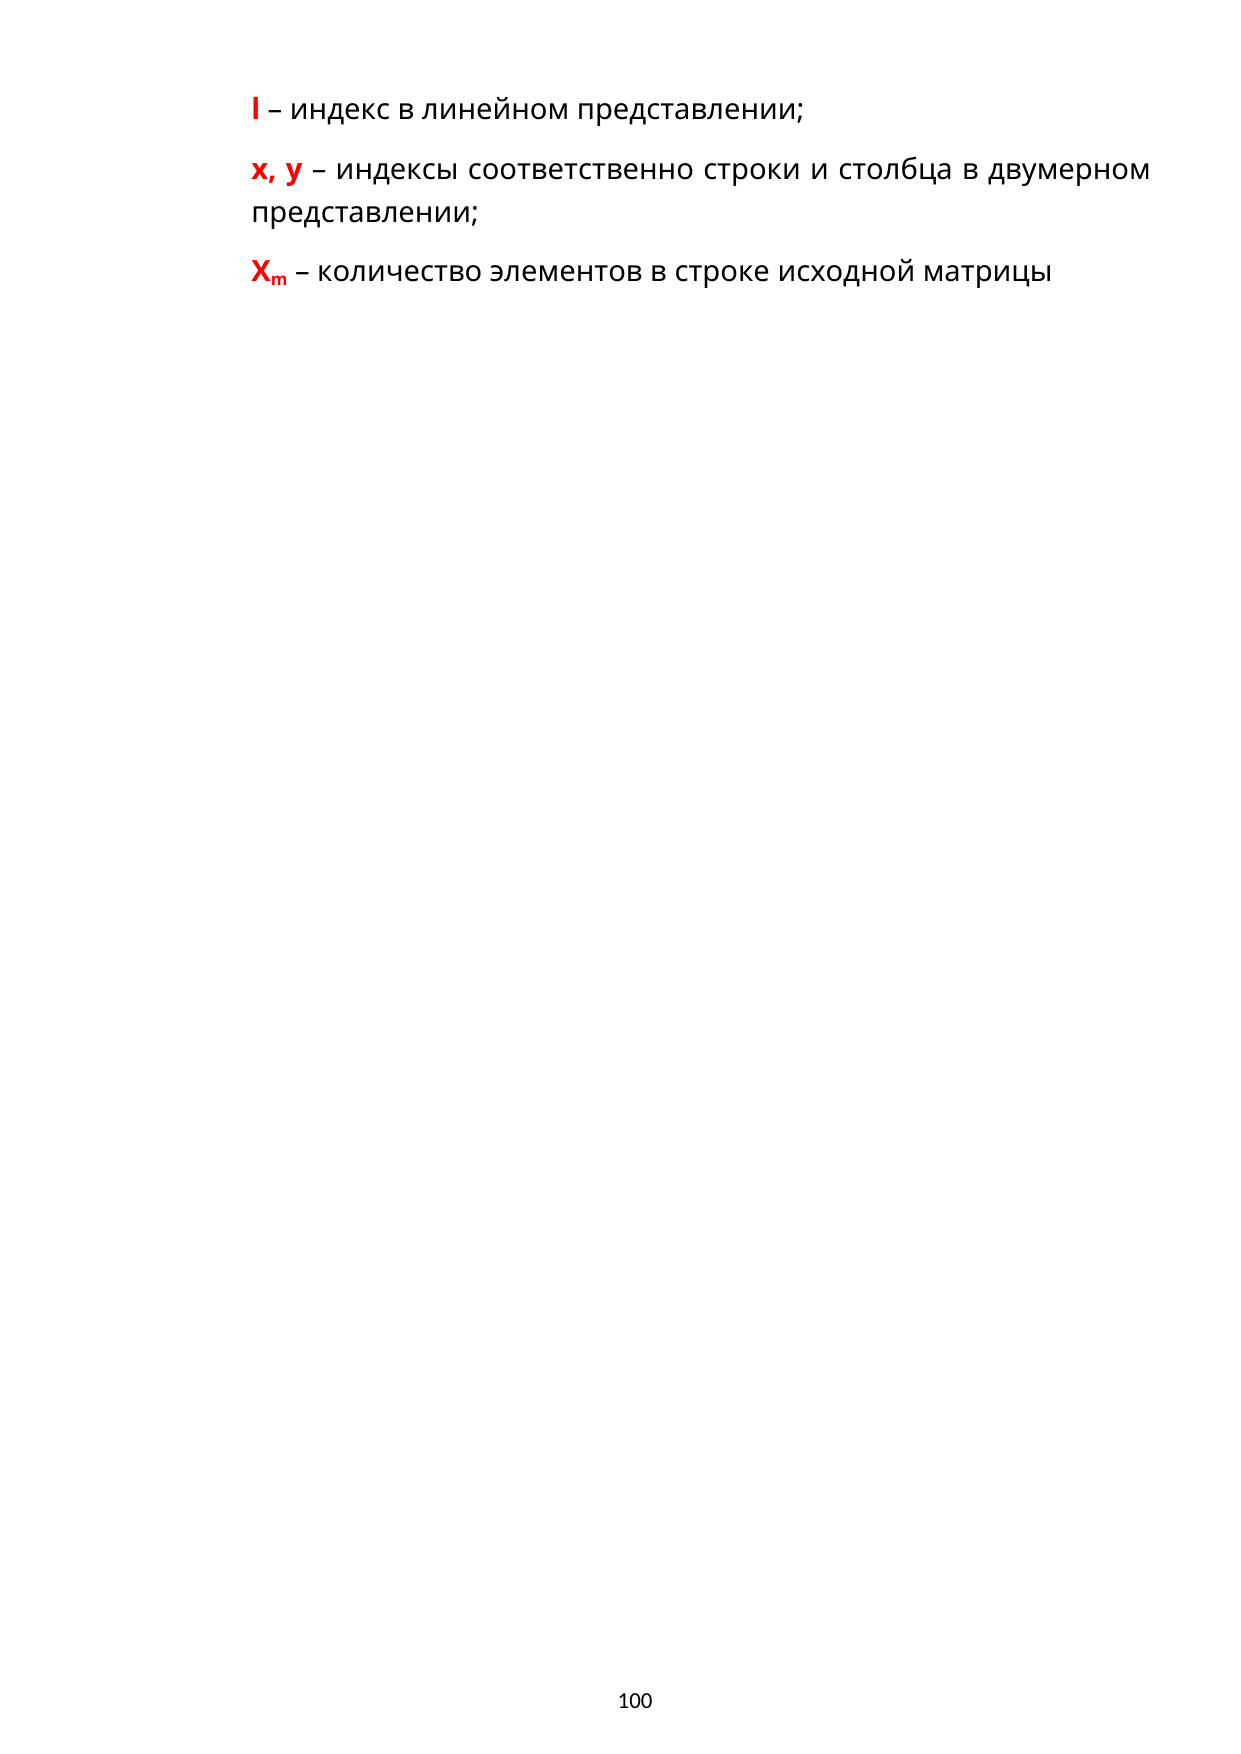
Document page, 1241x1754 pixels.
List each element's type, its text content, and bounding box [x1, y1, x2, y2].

text l – индекс в линейном представлении; [251, 89, 1152, 128]
text Xm – количество элементов в строке исходной матрицы [251, 250, 1152, 290]
text x, у – индексы соответственно строки и столбца в двумерном представлении; [251, 148, 1152, 231]
